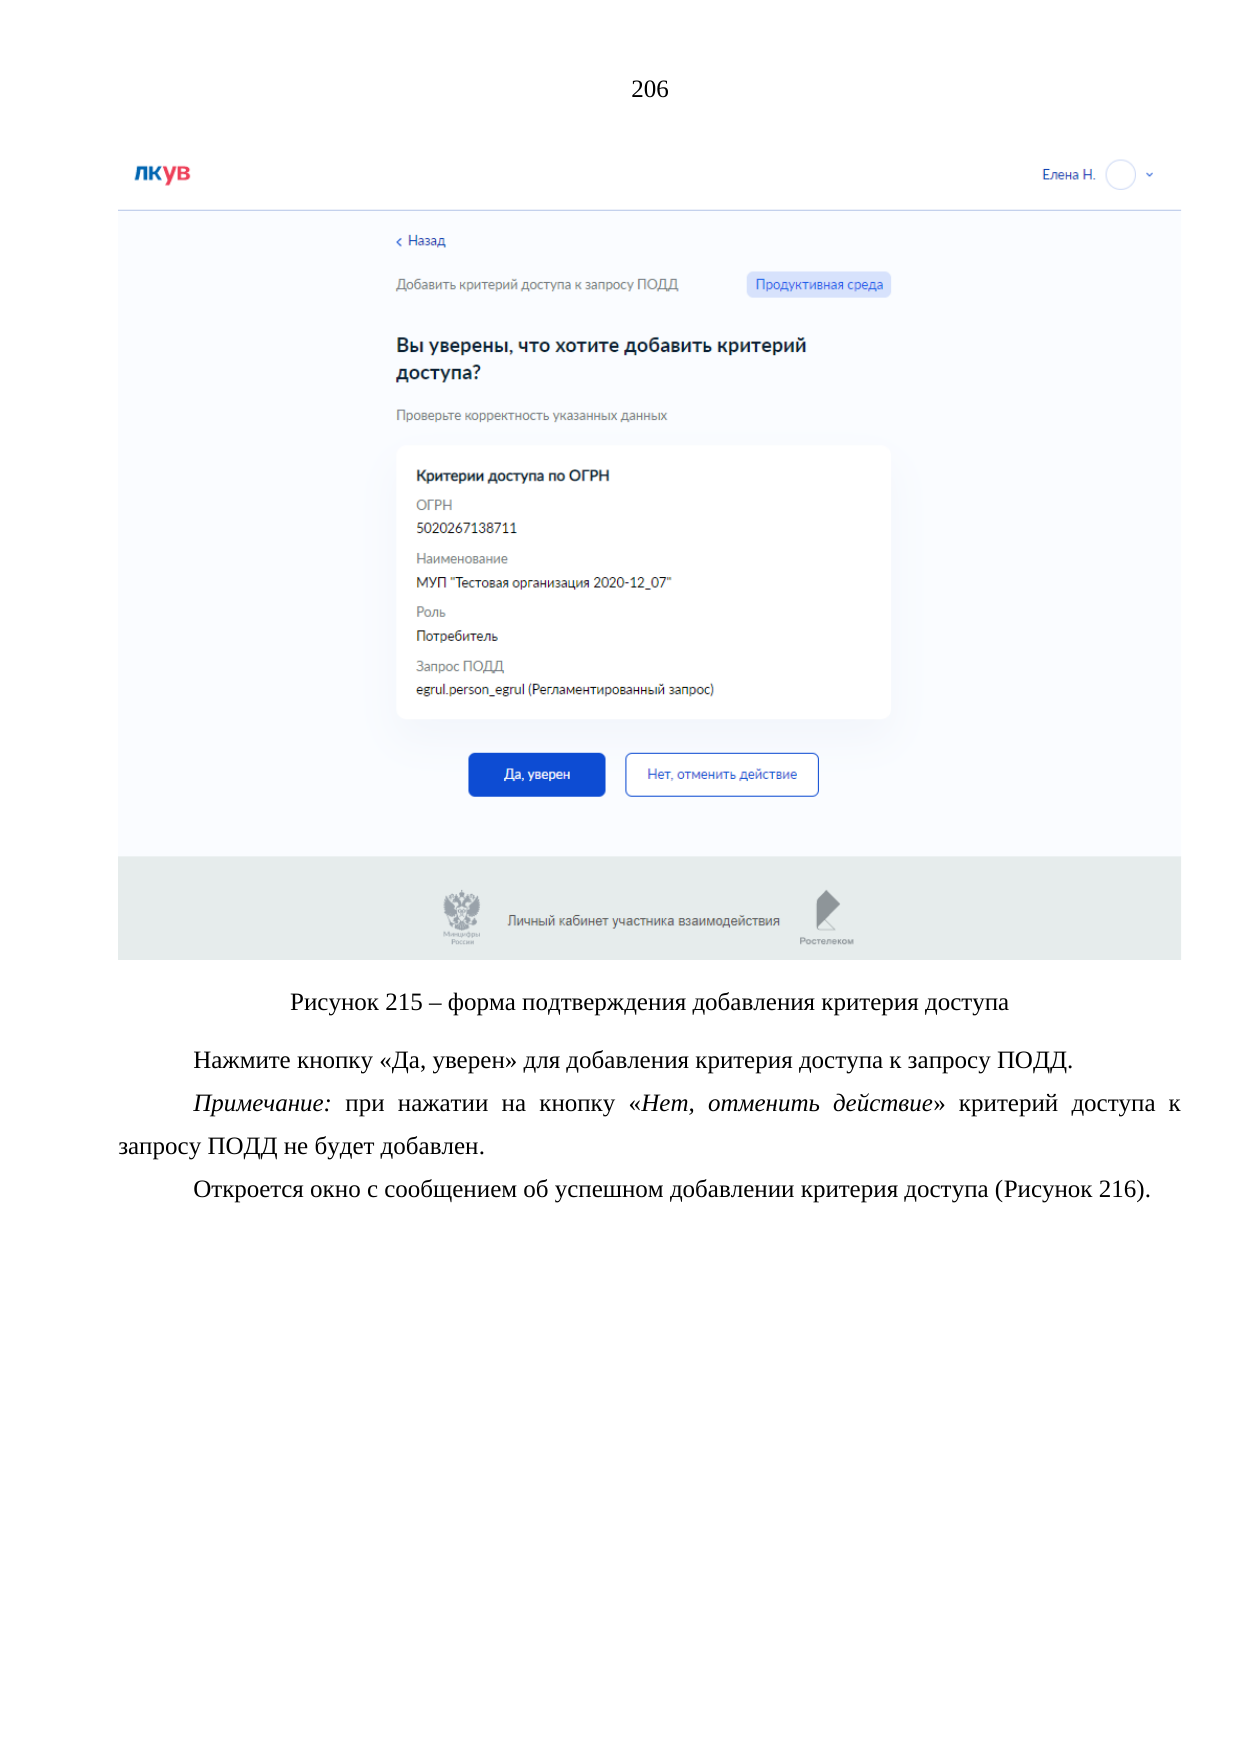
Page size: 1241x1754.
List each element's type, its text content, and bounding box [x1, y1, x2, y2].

text Откроется окно с сообщением об успешном добавлении критерия доступа (Рисунок 216). [118, 1174, 1181, 1203]
text Нажмите кнопку «Да, уверен» для добавления критерия доступа к запросу ПОДД. [118, 1045, 1181, 1073]
picture [118, 147, 1182, 960]
text Примечание: при нажатии на кнопку «Нет, отменить действие» критерий доступа к запросу ПОДД не будет добавлен. [118, 1088, 1181, 1160]
